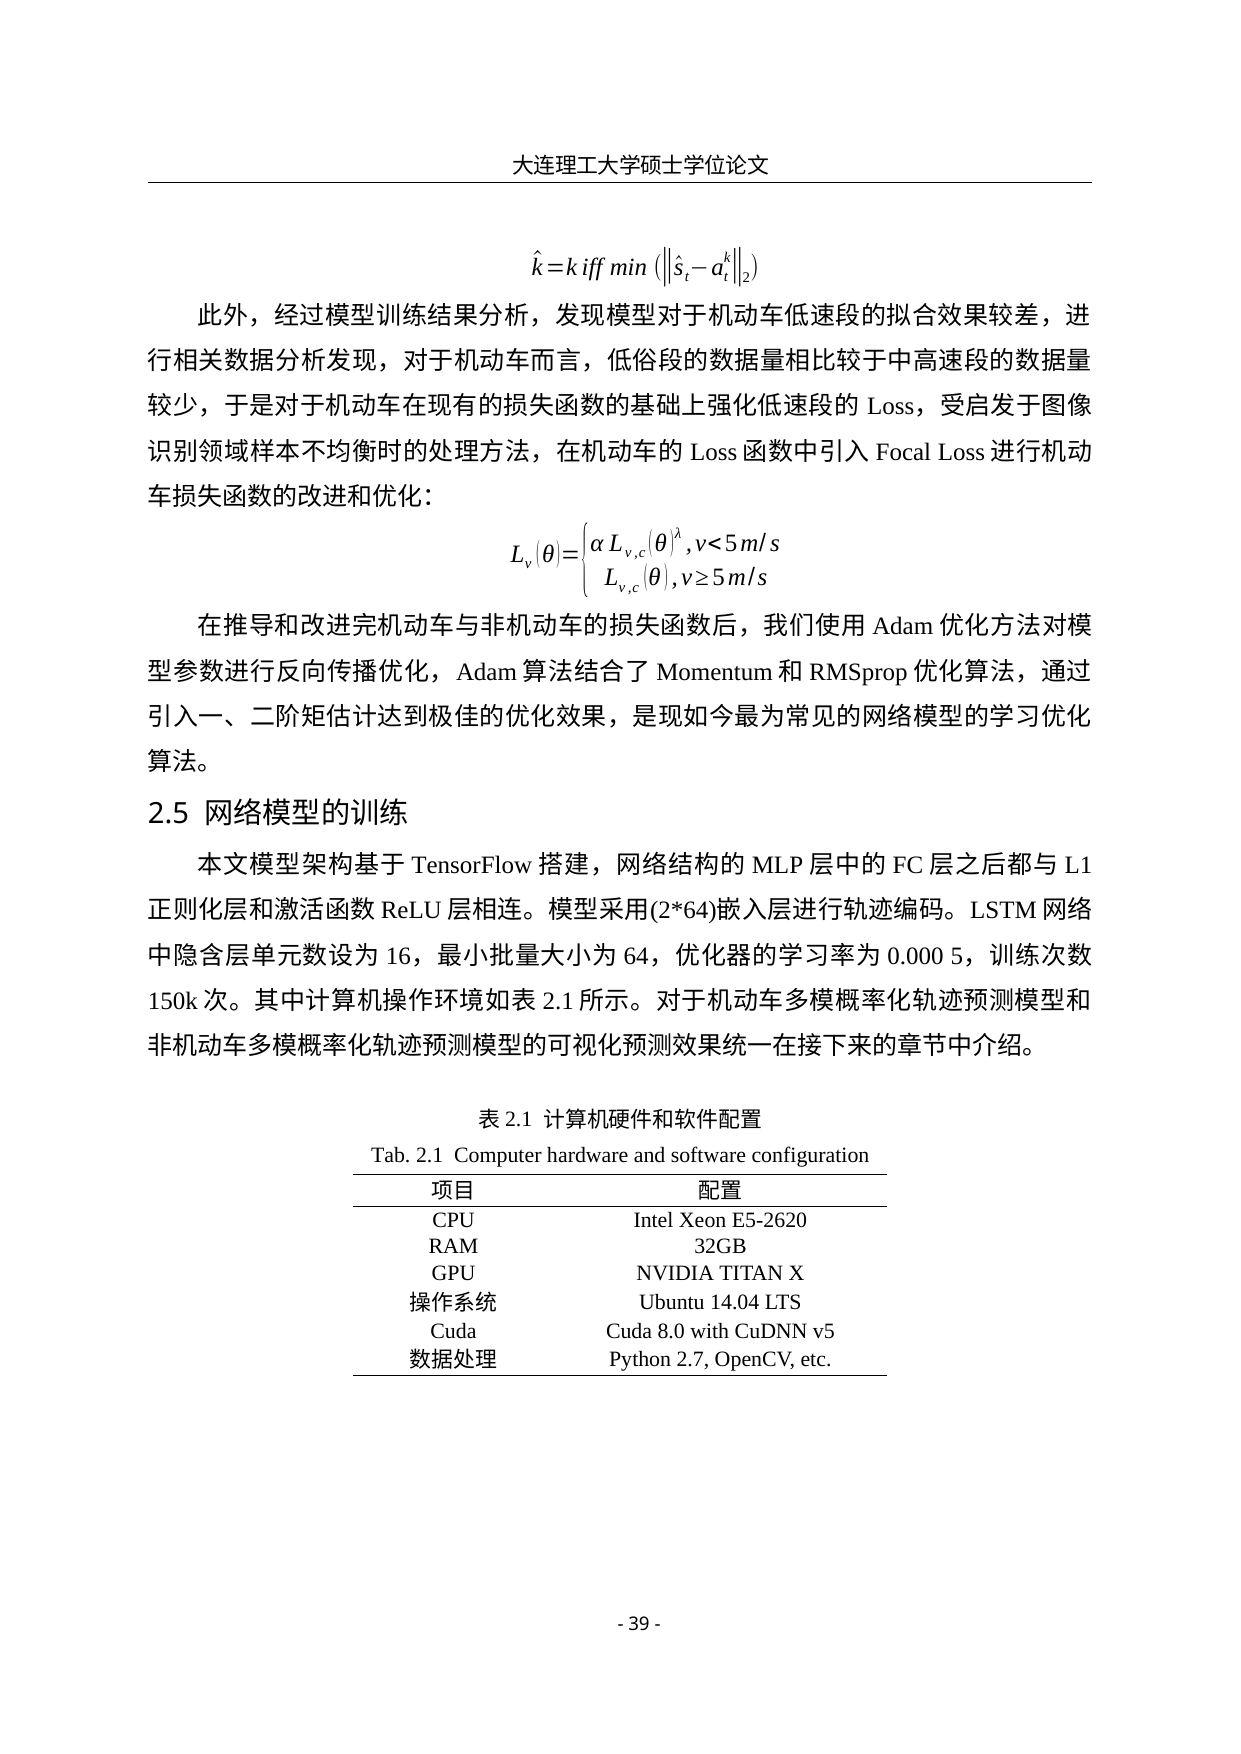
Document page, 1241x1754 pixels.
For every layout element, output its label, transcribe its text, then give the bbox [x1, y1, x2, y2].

text 表2.1 计算机硬件和软件配置 [148, 1102, 1092, 1134]
table_cell CPU [353, 1207, 553, 1233]
text 此外，经过模型训练结果分析，发现模型对于机动车低速段的拟合效果较差，进行相关数据分析发现，对于机动车而言，低俗段的数据量相比较于中高速段的数据量较少，于是对于机动车在现有的损失函数的基础上强化低速段的Loss，受启发于图像识别领域样本不均衡时的处理方法，在机动车的Loss函数中引入Focal Loss进行机动车损失函数的改进和优化： [148, 295, 1092, 513]
table_cell Cuda 8.0 with CuDNN v5 [553, 1318, 887, 1344]
text Tab. 2.1 Computer hardware and software configuration [148, 1142, 1092, 1167]
table_cell NVIDIA TITAN X [553, 1260, 887, 1286]
table_cell GPU [353, 1260, 553, 1286]
table_cell Cuda [353, 1318, 553, 1344]
text 本文模型架构基于TensorFlow搭建，网络结构的MLP层中的FC层之后都与L1正则化层和激活函数ReLU层相连。模型采用(2*64)嵌入层进行轨迹编码。LSTM网络中隐含层单元数设为16，最小批量大小为64，优化器的学习率为0.000 5，训练次数150k次。其中计算机操作环境如表2.1所示。对于机动车多模概率化轨迹预测模型和非机动车多模概率化轨迹预测模型的可视化预测效果统一在接下来的章节中介绍。 [148, 844, 1092, 1062]
table_cell 操作系统 [353, 1286, 553, 1318]
table_cell 32GB [553, 1233, 887, 1260]
text 在推导和改进完机动车与非机动车的损失函数后，我们使用Adam优化方法对模型参数进行反向传播优化，Adam算法结合了Momentum和RMSprop优化算法，通过引入一、二阶矩估计达到极佳的优化效果，是现如今最为常见的网络模型的学习优化算法。 [148, 606, 1092, 778]
table_header 项目 [353, 1175, 553, 1206]
table_cell Python 2.7, OpenCV, etc. [553, 1344, 887, 1375]
table_cell Ubuntu 14.04 LTS [553, 1286, 887, 1318]
table_cell 数据处理 [353, 1344, 553, 1375]
table_cell RAM [353, 1233, 553, 1260]
table_cell Intel Xeon E5-2620 [553, 1207, 887, 1233]
table_header 配置 [553, 1175, 887, 1206]
subtitle 2.5 网络模型的训练 [148, 789, 1092, 832]
